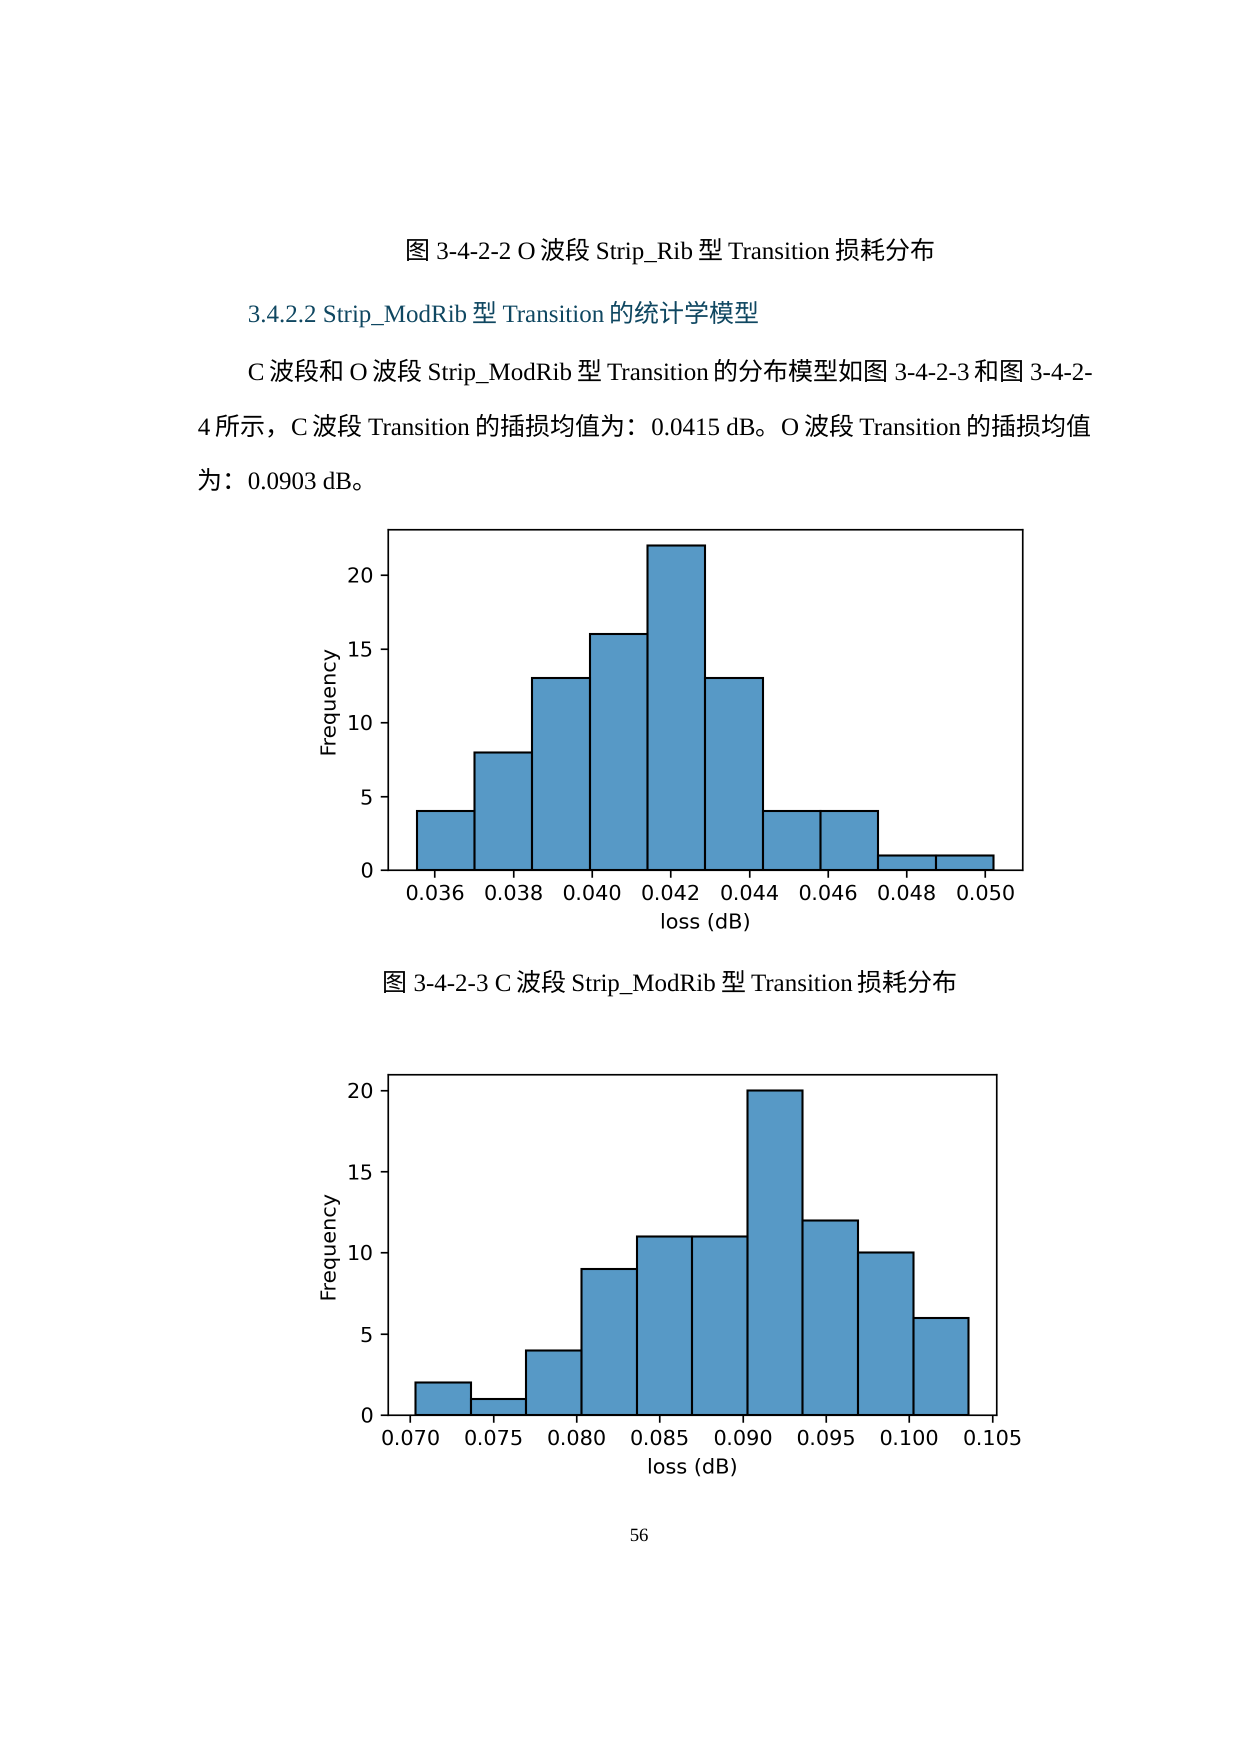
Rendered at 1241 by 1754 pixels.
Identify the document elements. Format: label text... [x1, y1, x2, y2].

picture [303, 514, 1037, 948]
text 图 3-4-2-2 O波段Strip_Rib型Transition损耗分布 [198, 230, 1092, 267]
text 图 3-4-2-3 C波段Strip_ModRib型Transition损耗分布 [198, 962, 1092, 998]
text C波段和O波段Strip_ModRib型Transition的分布模型如图 3-4-2-3和图 3-4-2-4所示，C波段Transition的插损均值为：0.0415 dB。O波段Transition的插损均值为：0.0903 dB。 [198, 352, 1092, 497]
picture [303, 1059, 1037, 1493]
subtitle 3.4.2.2 Strip_ModRib型Transition的统计学模型 [198, 293, 1092, 329]
